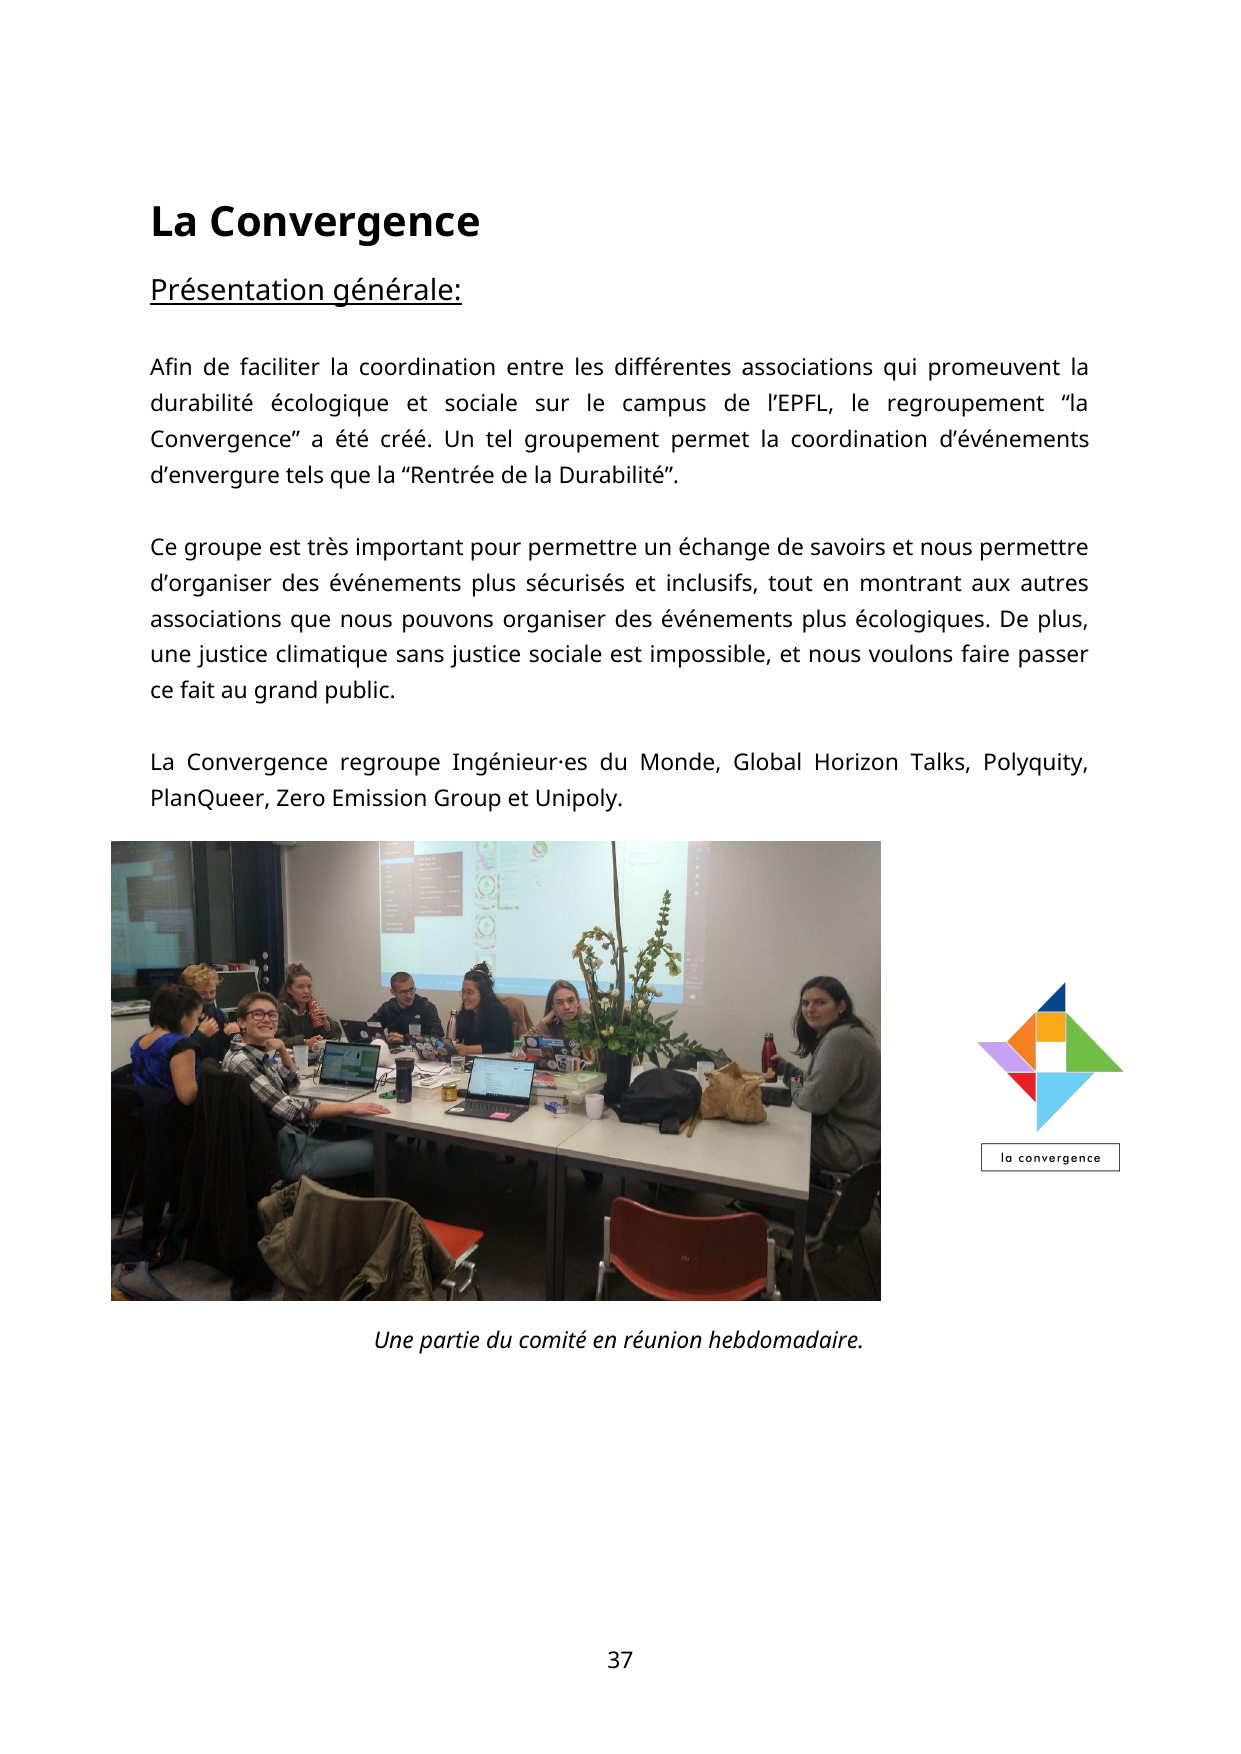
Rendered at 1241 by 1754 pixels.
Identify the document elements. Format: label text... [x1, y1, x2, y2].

text Ce groupe est très important pour permettre un échange de savoirs et nous permettre d’organiser des événements plus sécurisés et inclusifs, tout en montrant aux autres associations que nous pouvons organiser des événements plus écologiques. De plus, une justice climatique sans justice sociale est impossible, et nous voulons faire passer ce fait au grand public. [150, 531, 1090, 706]
picture [111, 841, 881, 1301]
picture [920, 947, 1181, 1215]
subtitle Présentation générale: [150, 269, 1090, 309]
text La Convergence regroupe Ingénieur·es du Monde, Global Horizon Talks, Polyquity, PlanQueer, Zero Emission Group et Unipoly. [150, 746, 1090, 813]
text Afin de faciliter la coordination entre les différentes associations qui promeuvent la durabilité écologique et sociale sur le campus de l’EPFL, le regroupement “la Convergence” a été créé. Un tel groupement permet la coordination d’événements d’envergure tels que la “Rentrée de la Durabilité”. [150, 351, 1090, 490]
subtitle La Convergence [150, 192, 1090, 248]
